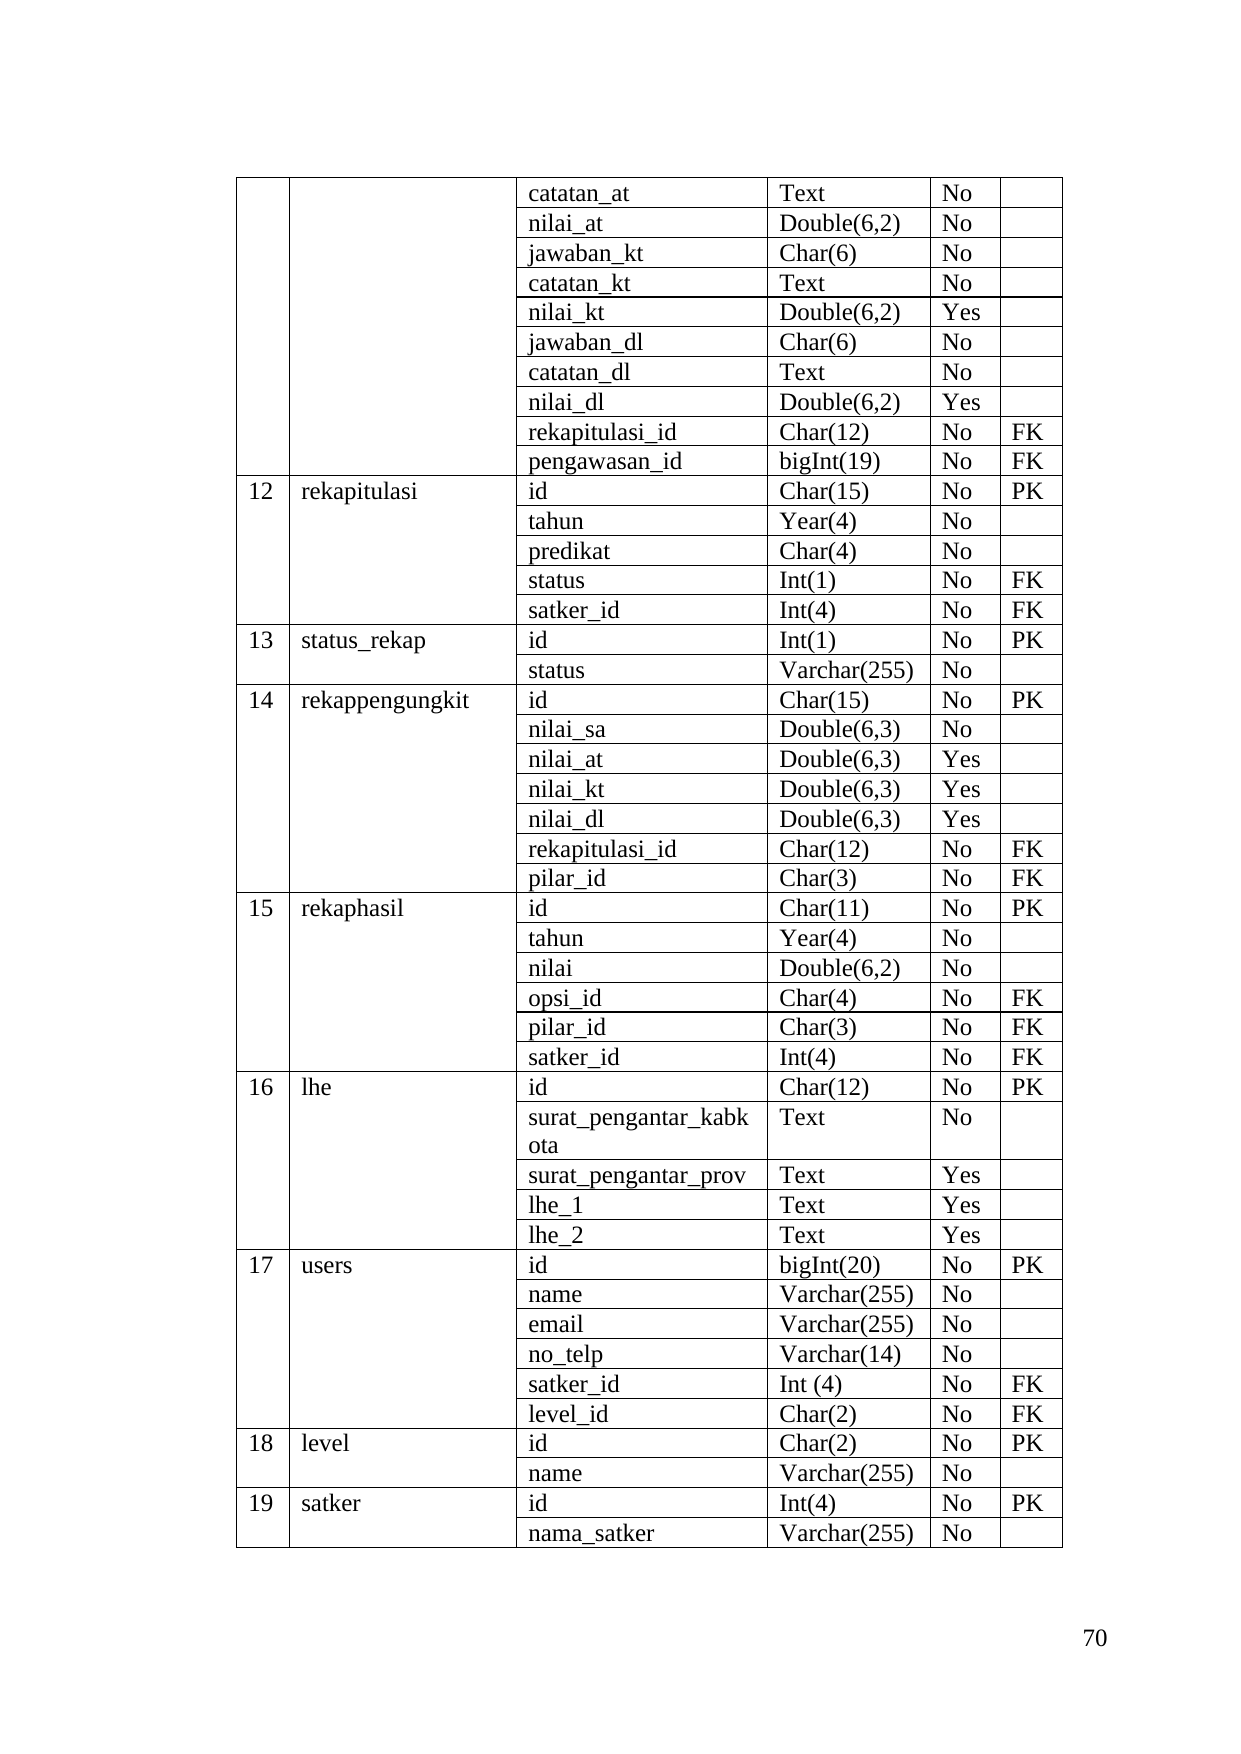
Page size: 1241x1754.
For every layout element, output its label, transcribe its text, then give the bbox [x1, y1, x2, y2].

table_cell rekapitulasi_id [517, 417, 767, 445]
table_cell Varchar(255) [768, 1458, 930, 1487]
table_cell No [931, 923, 1000, 952]
table_cell No [931, 983, 1000, 1011]
table_cell Yes [931, 804, 1000, 833]
table_cell Year(4) [768, 923, 930, 952]
table_cell Text [768, 1190, 930, 1219]
table_cell Char(4) [768, 536, 930, 564]
table_cell id [517, 685, 767, 713]
table_cell status_rekap [290, 625, 516, 684]
table_cell Double(6,3) [768, 774, 930, 803]
table_cell No [931, 1429, 1000, 1457]
table_cell Char(4) [768, 983, 930, 1011]
table_cell no_telp [517, 1339, 767, 1368]
table_cell Char(2) [768, 1399, 930, 1427]
table_cell surat_pengantar_kabkota [517, 1102, 767, 1159]
table_cell FK [1001, 1399, 1062, 1427]
table_cell nama_satker [517, 1518, 767, 1547]
table_cell Char(6) [768, 327, 930, 356]
table_cell [1001, 357, 1062, 386]
table_cell jawaban_dl [517, 327, 767, 356]
table_cell Int (4) [768, 1369, 930, 1398]
table_cell Int(4) [768, 1042, 930, 1071]
table_cell Int(4) [768, 595, 930, 624]
table_cell No [931, 417, 1000, 445]
table_cell nilai_dl [517, 804, 767, 833]
table_cell rekappengungkit [290, 685, 516, 892]
table_cell PK [1001, 1072, 1062, 1101]
table_cell No [931, 476, 1000, 505]
table_cell [1001, 804, 1062, 833]
table_cell 19 [237, 1488, 289, 1547]
table_cell No [931, 1042, 1000, 1071]
table_cell No [931, 1339, 1000, 1368]
table_cell FK [1001, 983, 1062, 1011]
table_cell [1001, 1220, 1062, 1249]
table_cell level_id [517, 1399, 767, 1427]
table_cell status [517, 566, 767, 594]
table_cell No [931, 506, 1000, 535]
table_cell id [517, 893, 767, 922]
table_cell catatan_kt [517, 268, 767, 296]
table_cell FK [1001, 566, 1062, 594]
table_cell surat_pengantar_prov [517, 1160, 767, 1189]
table_cell Double(6,3) [768, 744, 930, 773]
table_cell No [931, 834, 1000, 862]
table_cell PK [1001, 1488, 1062, 1517]
table_cell pilar_id [517, 1013, 767, 1041]
table_cell [1001, 536, 1062, 564]
table_cell jawaban_kt [517, 238, 767, 267]
table_cell [1001, 238, 1062, 267]
table_cell [1001, 268, 1062, 296]
table_cell Varchar(14) [768, 1339, 930, 1368]
table_cell 13 [237, 625, 289, 684]
table_cell PK [1001, 625, 1062, 654]
table_cell PK [1001, 1250, 1062, 1278]
table_cell Double(6,3) [768, 715, 930, 743]
table_cell No [931, 268, 1000, 296]
table_cell Int(1) [768, 566, 930, 594]
table_cell FK [1001, 1013, 1062, 1041]
table_cell No [931, 595, 1000, 624]
table_cell Varchar(255) [768, 1280, 930, 1308]
table_cell satker_id [517, 595, 767, 624]
table_cell opsi_id [517, 983, 767, 1011]
table_cell Char(12) [768, 1072, 930, 1101]
table_cell lhe [290, 1072, 516, 1249]
table_cell No [931, 1488, 1000, 1517]
table_cell [1001, 923, 1062, 952]
table_cell nilai [517, 953, 767, 982]
table_cell No [931, 566, 1000, 594]
table_cell [1001, 744, 1062, 773]
table_cell FK [1001, 595, 1062, 624]
table_cell Text [768, 1220, 930, 1249]
table_cell rekapitulasi [290, 476, 516, 624]
table_cell [1001, 774, 1062, 803]
table_cell [1001, 327, 1062, 356]
table_cell No [931, 685, 1000, 713]
table_cell catatan_dl [517, 357, 767, 386]
table_cell [1001, 715, 1062, 743]
table_cell No [931, 208, 1000, 237]
table_cell FK [1001, 417, 1062, 445]
table_cell lhe_2 [517, 1220, 767, 1249]
table_cell Char(12) [768, 834, 930, 862]
table_cell Text [768, 1160, 930, 1189]
table_cell Int(4) [768, 1488, 930, 1517]
table_cell [1001, 298, 1062, 326]
table_cell [1001, 1280, 1062, 1308]
table_cell No [931, 1309, 1000, 1338]
table_cell FK [1001, 834, 1062, 862]
table_cell [1001, 1102, 1062, 1159]
table_cell catatan_at [517, 178, 767, 207]
table_cell Varchar(255) [768, 1518, 930, 1547]
table_cell satker [290, 1488, 516, 1547]
table_cell Char(15) [768, 685, 930, 713]
table_cell PK [1001, 685, 1062, 713]
table_cell Text [768, 178, 930, 207]
table_cell 18 [237, 1429, 289, 1487]
table_cell id [517, 476, 767, 505]
table_cell Char(2) [768, 1429, 930, 1457]
table_cell No [931, 893, 1000, 922]
table_cell rekapitulasi_id [517, 834, 767, 862]
table_cell id [517, 1072, 767, 1101]
table_cell No [931, 625, 1000, 654]
table_cell Char(12) [768, 417, 930, 445]
table_cell 15 [237, 893, 289, 1071]
table_cell Varchar(255) [768, 1309, 930, 1338]
table_cell No [931, 178, 1000, 207]
table_cell Double(6,3) [768, 804, 930, 833]
table_cell No [931, 1013, 1000, 1041]
table_cell bigInt(19) [768, 446, 930, 475]
table_cell FK [1001, 1369, 1062, 1398]
table_cell Yes [931, 744, 1000, 773]
table_cell [1001, 1309, 1062, 1338]
table_cell [1001, 387, 1062, 416]
table_cell predikat [517, 536, 767, 564]
table_cell [1001, 1339, 1062, 1368]
table_cell No [931, 1518, 1000, 1547]
table_cell Int(1) [768, 625, 930, 654]
table_cell nilai_kt [517, 298, 767, 326]
table_cell tahun [517, 506, 767, 535]
table_cell email [517, 1309, 767, 1338]
table_cell Yes [931, 298, 1000, 326]
table_cell PK [1001, 1429, 1062, 1457]
table_cell Double(6,2) [768, 953, 930, 982]
table_cell name [517, 1280, 767, 1308]
table_cell Char(3) [768, 864, 930, 892]
table_cell nilai_dl [517, 387, 767, 416]
table_cell nilai_at [517, 744, 767, 773]
table_cell No [931, 357, 1000, 386]
table_cell No [931, 655, 1000, 684]
table_cell No [931, 1369, 1000, 1398]
table_cell Double(6,2) [768, 387, 930, 416]
table_cell [1001, 1190, 1062, 1219]
table_cell Year(4) [768, 506, 930, 535]
table_cell Char(6) [768, 238, 930, 267]
table_cell [1001, 1518, 1062, 1547]
table_cell rekaphasil [290, 893, 516, 1071]
table_cell Yes [931, 774, 1000, 803]
table_cell Char(3) [768, 1013, 930, 1041]
table_cell [1001, 506, 1062, 535]
table_cell Char(11) [768, 893, 930, 922]
table_cell [1001, 655, 1062, 684]
table_cell [1001, 178, 1062, 207]
table_cell id [517, 1250, 767, 1278]
table_cell No [931, 1280, 1000, 1308]
table_cell 14 [237, 685, 289, 892]
table_cell FK [1001, 1042, 1062, 1071]
table_cell status [517, 655, 767, 684]
table_cell [1001, 953, 1062, 982]
table_cell 12 [237, 476, 289, 624]
table_cell Char(15) [768, 476, 930, 505]
table_cell level [290, 1429, 516, 1487]
table_cell satker_id [517, 1369, 767, 1398]
table_cell [1001, 1458, 1062, 1487]
table_cell id [517, 1488, 767, 1517]
table_cell [1001, 1160, 1062, 1189]
table_cell Yes [931, 387, 1000, 416]
table_cell No [931, 715, 1000, 743]
table_cell 16 [237, 1072, 289, 1249]
table_cell Text [768, 268, 930, 296]
table_cell nilai_sa [517, 715, 767, 743]
table_cell No [931, 1072, 1000, 1101]
table_cell id [517, 1429, 767, 1457]
table_cell nilai_kt [517, 774, 767, 803]
table_cell PK [1001, 476, 1062, 505]
table_cell No [931, 864, 1000, 892]
table_cell users [290, 1250, 516, 1427]
table_cell satker_id [517, 1042, 767, 1071]
table_cell tahun [517, 923, 767, 952]
table_cell No [931, 238, 1000, 267]
table_cell pilar_id [517, 864, 767, 892]
table_cell nilai_at [517, 208, 767, 237]
table_cell No [931, 1102, 1000, 1159]
table_cell Yes [931, 1190, 1000, 1219]
table_cell No [931, 1250, 1000, 1278]
table_cell pengawasan_id [517, 446, 767, 475]
table_cell lhe_1 [517, 1190, 767, 1219]
table_cell [1001, 208, 1062, 237]
table_cell No [931, 327, 1000, 356]
table_cell Text [768, 1102, 930, 1159]
table_cell 17 [237, 1250, 289, 1427]
table_cell Yes [931, 1220, 1000, 1249]
table_cell Double(6,2) [768, 298, 930, 326]
table_cell id [517, 625, 767, 654]
table_cell Double(6,2) [768, 208, 930, 237]
table_cell Text [768, 357, 930, 386]
table_cell No [931, 953, 1000, 982]
table_cell FK [1001, 446, 1062, 475]
table_cell Yes [931, 1160, 1000, 1189]
table_cell PK [1001, 893, 1062, 922]
table_cell name [517, 1458, 767, 1487]
table_cell Varchar(255) [768, 655, 930, 684]
table_cell No [931, 1399, 1000, 1427]
table_cell No [931, 1458, 1000, 1487]
table_cell No [931, 446, 1000, 475]
table_cell No [931, 536, 1000, 564]
table_cell bigInt(20) [768, 1250, 930, 1278]
table_cell FK [1001, 864, 1062, 892]
